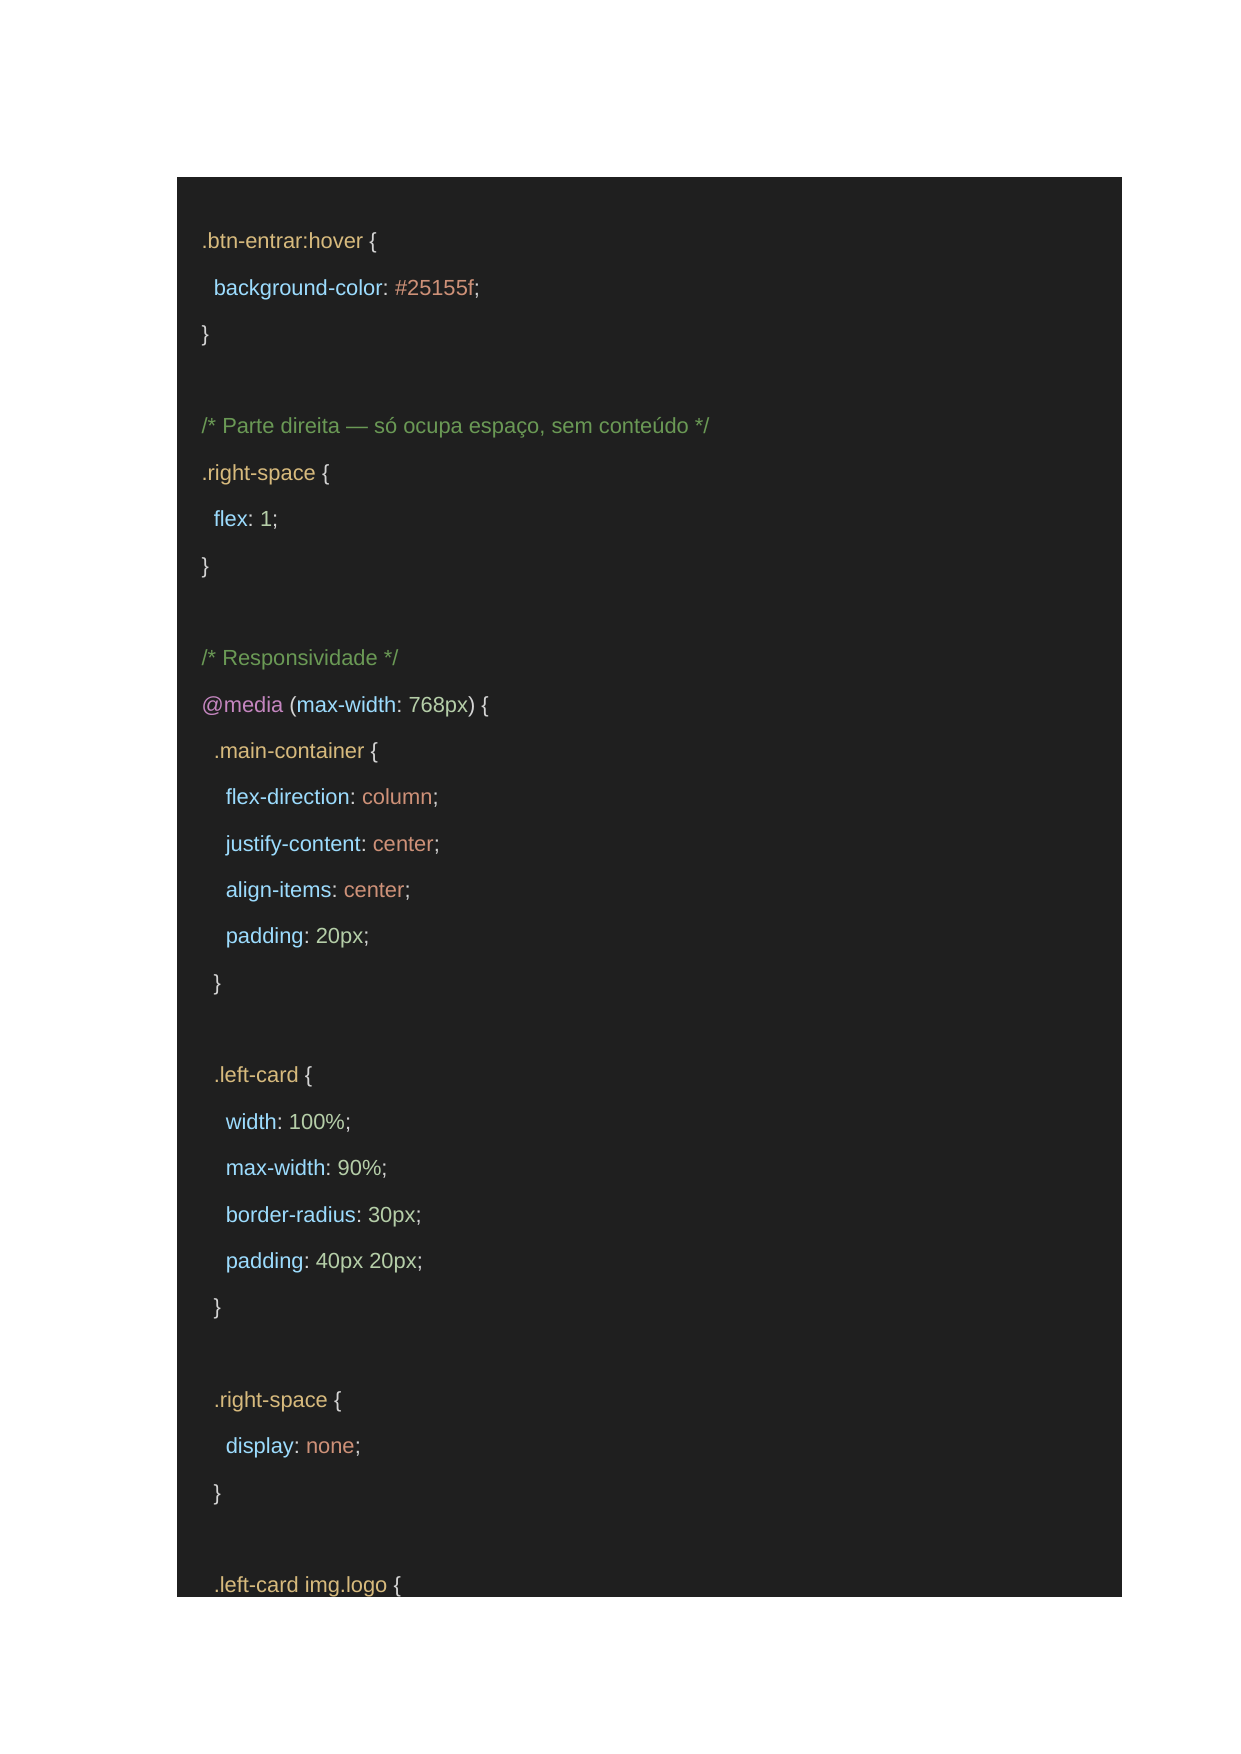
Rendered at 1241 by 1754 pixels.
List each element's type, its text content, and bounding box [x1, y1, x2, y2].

text .left-card { [177, 1058, 1122, 1088]
text } [177, 1290, 1122, 1319]
text .right-space { [177, 1382, 1122, 1412]
text /* Responsividade */ [177, 641, 1122, 670]
text justify-content: center; [177, 826, 1122, 856]
text .btn-entrar:hover { [177, 223, 1122, 253]
text border-radius: 30px; [177, 1197, 1122, 1227]
text } [177, 965, 1122, 995]
text } [177, 1475, 1122, 1505]
text @media (max-width: 768px) { [177, 687, 1122, 717]
text /* Parte direita — só ocupa espaço, sem conteúdo */ [177, 409, 1122, 439]
text .left-card img.logo { [177, 1568, 1122, 1597]
text width: 100%; [177, 1104, 1122, 1134]
text } [177, 548, 1122, 578]
text max-width: 90%; [177, 1151, 1122, 1180]
text align-items: center; [177, 872, 1122, 902]
text .right-space { [177, 455, 1122, 485]
text flex: 1; [177, 502, 1122, 531]
text } [177, 316, 1122, 346]
text padding: 20px; [177, 919, 1122, 948]
text background-color: #25155f; [177, 270, 1122, 299]
text flex-direction: column; [177, 780, 1122, 809]
text display: none; [177, 1429, 1122, 1458]
text .main-container { [177, 733, 1122, 763]
text padding: 40px 20px; [177, 1243, 1122, 1273]
